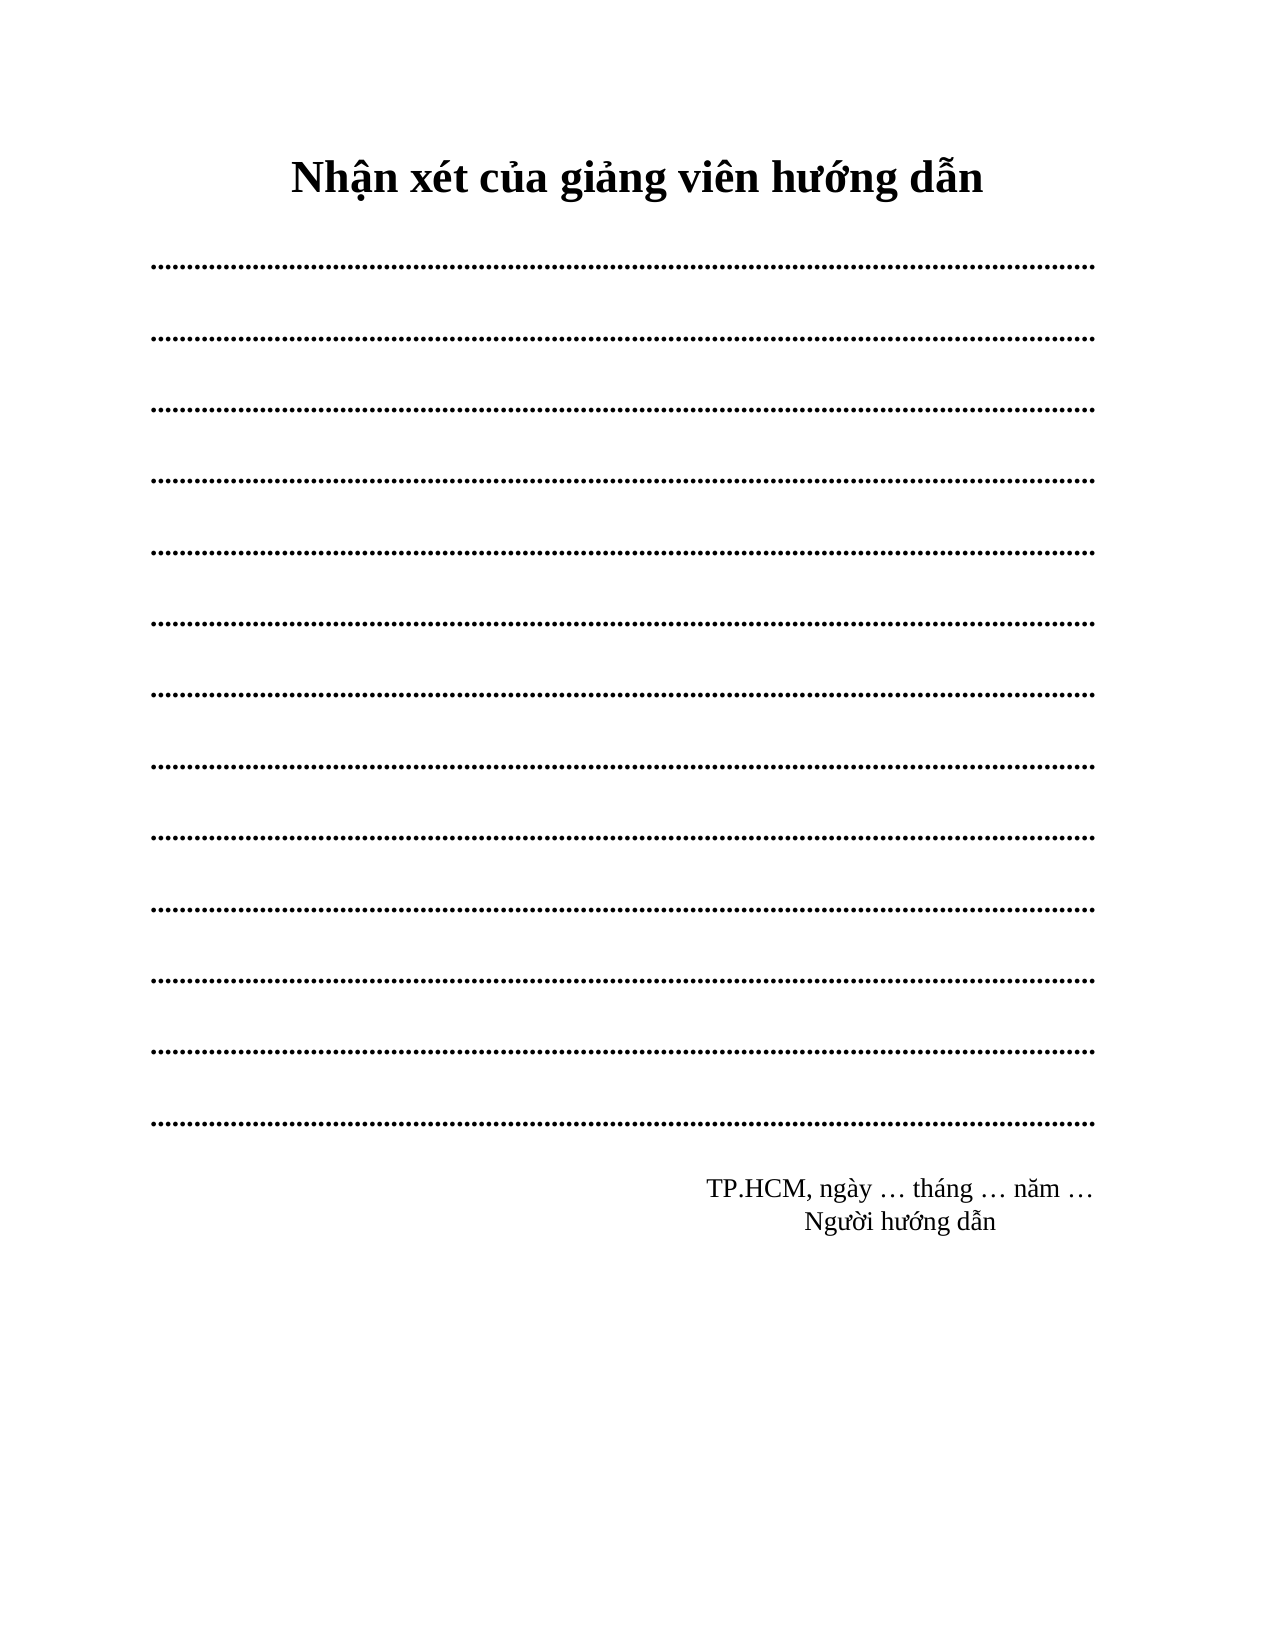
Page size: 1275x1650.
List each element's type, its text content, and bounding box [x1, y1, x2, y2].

text Nhận xét của giảng viên hướng dẫn [150, 150, 1125, 203]
text Người hướng dẫn [675, 1206, 1125, 1237]
text TP.HCM, ngày … tháng … năm … [675, 1172, 1125, 1203]
